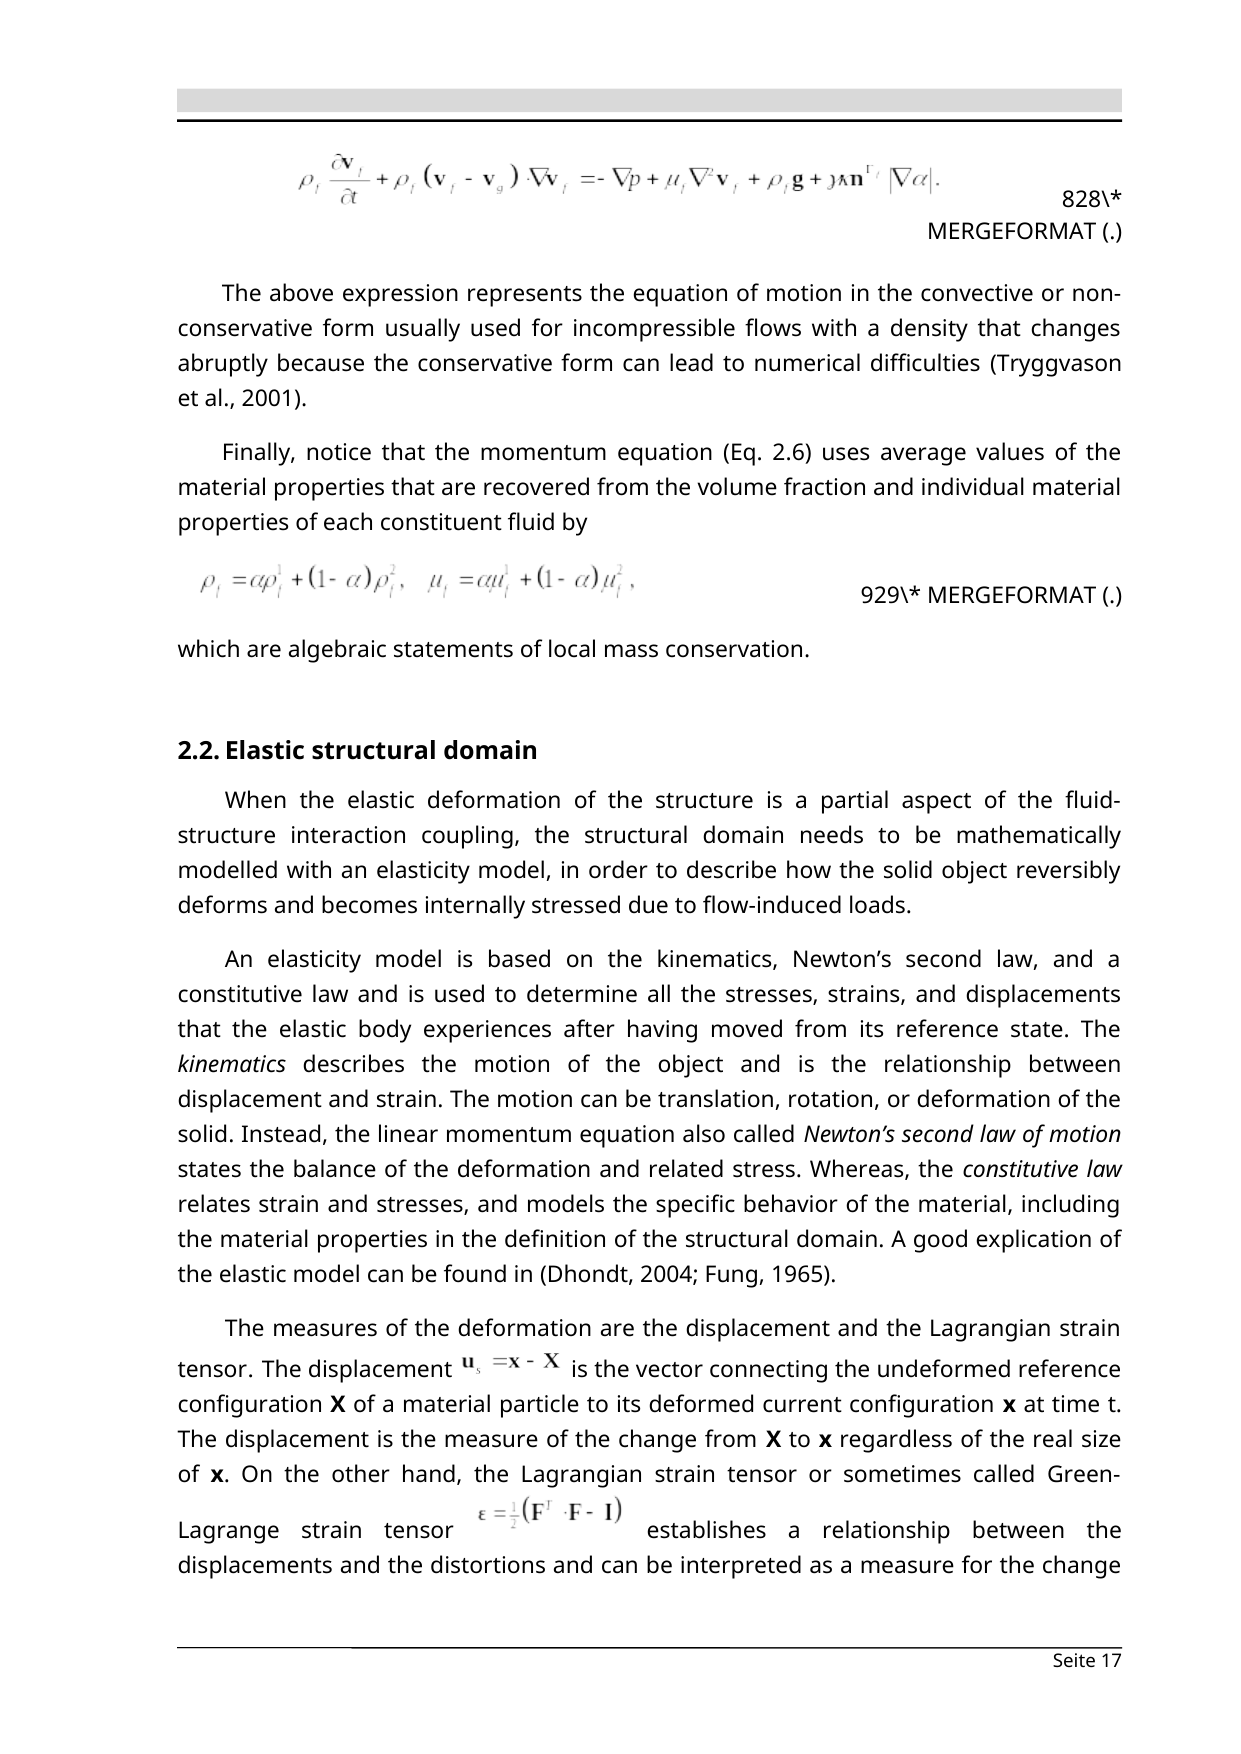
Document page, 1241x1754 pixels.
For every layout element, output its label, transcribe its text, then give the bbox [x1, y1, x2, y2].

text When the elastic deformation of the structure is a partial aspect of the fluid-structure interaction coupling, the structural domain needs to be mathematically modelled with an elasticity model, in order to describe how the solid object reversibly deforms and becomes internally stressed due to flow-induced loads. [177, 784, 1122, 921]
text The above expression represents the equation of motion in the convective or non-conservative form usually used for incompressible flows with a density that changes abruptly because the conservative form can lead to numerical difficulties (Tryggvason et al., 2001). [177, 277, 1122, 413]
subtitle Elastic structural domain [177, 736, 1122, 766]
text Finally, notice that the momentum equation (Eq. 2.6) uses average values of the material properties that are recovered from the volume fraction and individual material properties of each constituent fluid by [177, 436, 1122, 537]
text which are algebraic statements of local mass conservation. [177, 633, 1122, 664]
text An elasticity model is based on the kinematics, Newton’s second law, and a constitutive law and is used to determine all the stresses, strains, and displacements that the elastic body experiences after having moved from its reference state. The kinematics describes the motion of the object and is the relationship between displacement and strain. The motion can be translation, rotation, or deformation of the solid. Instead, the linear momentum equation also called Newton’s second law of motion states the balance of the deformation and related stress. Whereas, the constitutive law relates strain and stresses, and models the specific behavior of the material, including the material properties in the definition of the structural domain. A good explication of the elastic model can be found in (Dhondt, 2004; Fung, 1965). [177, 943, 1122, 1289]
